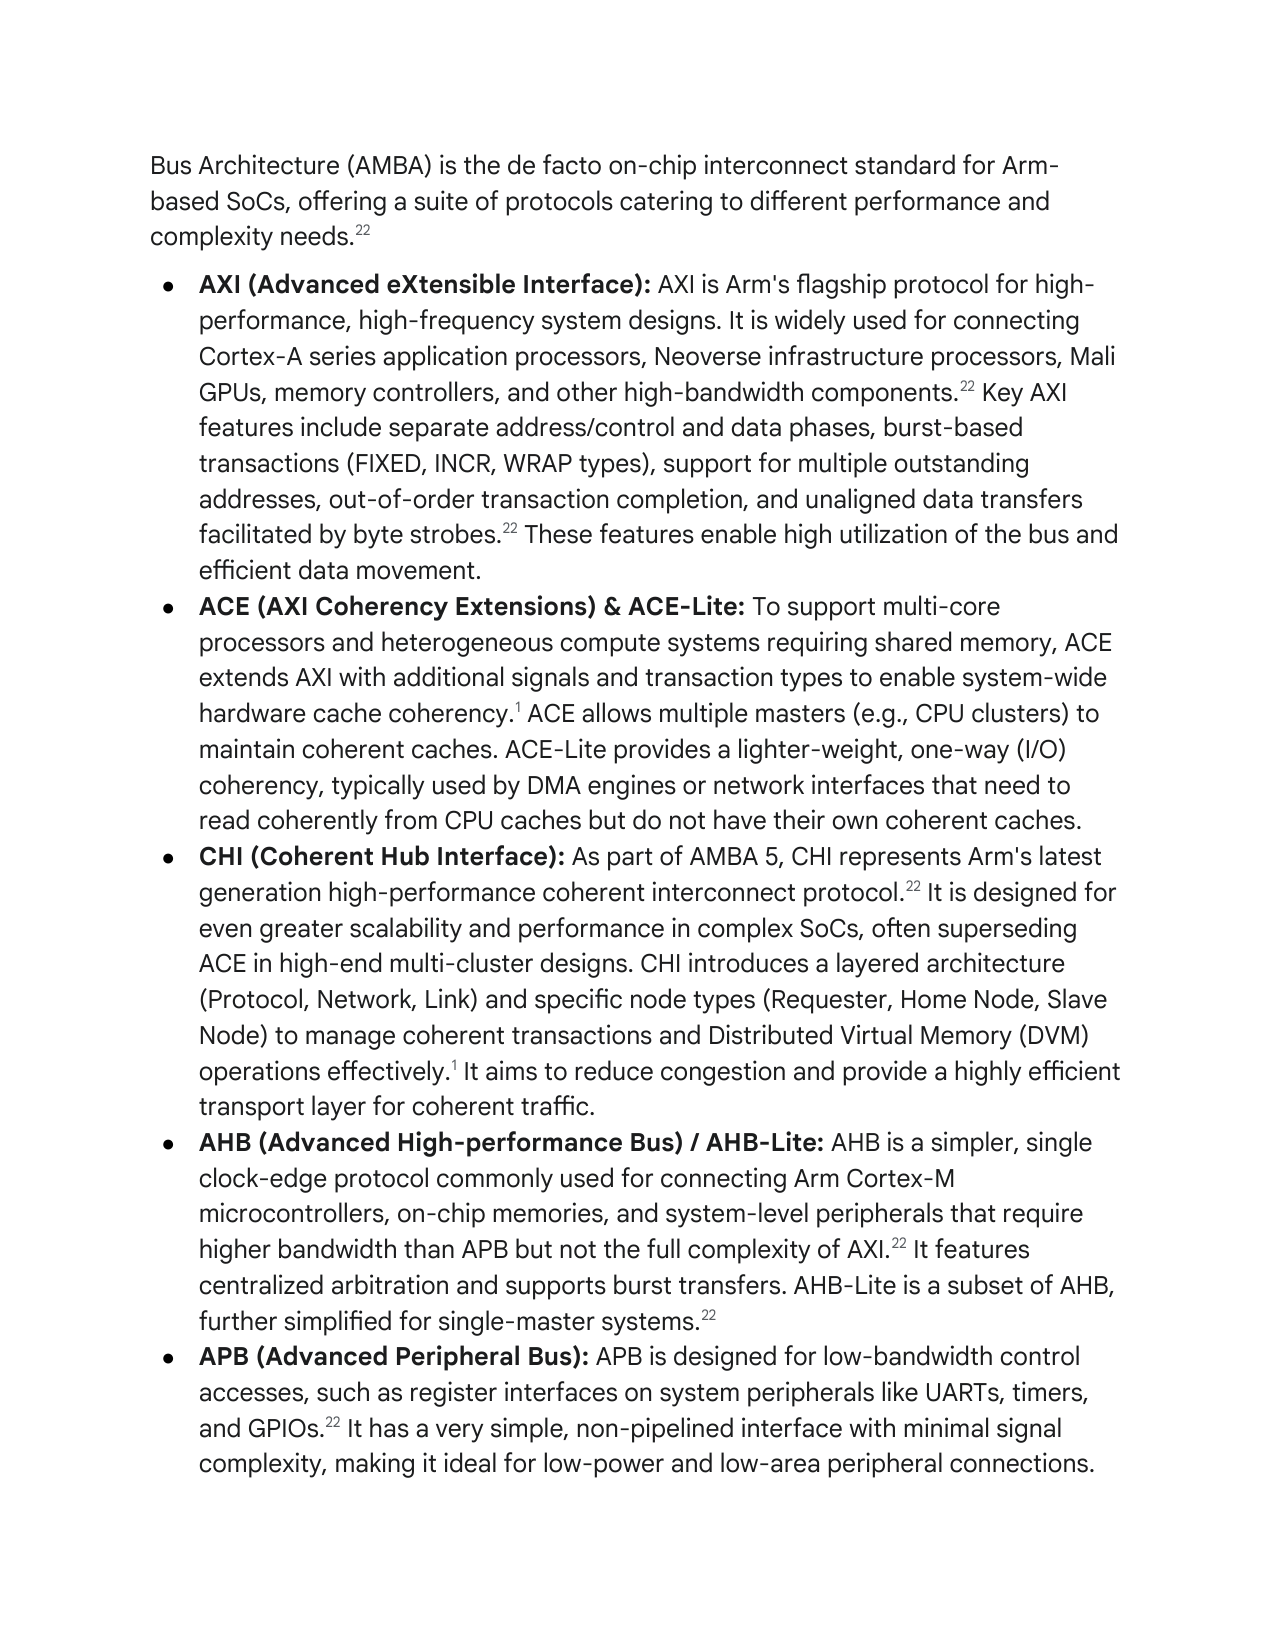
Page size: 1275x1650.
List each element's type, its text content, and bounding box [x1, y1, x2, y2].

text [150, 150, 1125, 253]
list AHB (Advanced High-performance Bus) / AHB-Lite: AHB is a simpler, single clock-edge protocol commonly used for connecting Arm Cortex-M microcontrollers, on-chip memories, and system-level peripherals that require higher bandwidth than APB but not the full complexity of AXI.22 It features centralized arbitration and supports burst transfers. AHB-Lite is a subset of AHB, further simplified for single-master systems.22 [161, 1127, 1125, 1337]
list CHI (Coherent Hub Interface): As part of AMBA 5, CHI represents Arm's latest generation high-performance coherent interconnect protocol.22 It is designed for even greater scalability and performance in complex SoCs, often superseding ACE in high-end multi-cluster designs. CHI introduces a layered architecture (Protocol, Network, Link) and specific node types (Requester, Home Node, Slave Node) to manage coherent transactions and Distributed Virtual Memory (DVM) operations effectively.1 It aims to reduce congestion and provide a highly efficient transport layer for coherent traffic. [161, 841, 1125, 1123]
list AXI (Advanced eXtensible Interface): AXI is Arm's flagship protocol for high-performance, high-frequency system designs. It is widely used for connecting Cortex-A series application processors, Neoverse infrastructure processors, Mali GPUs, memory controllers, and other high-bandwidth components.22 Key AXI features include separate address/control and data phases, burst-based transactions (FIXED, INCR, WRAP types), support for multiple outstanding addresses, out-of-order transaction completion, and unaligned data transfers facilitated by byte strobes.22 These features enable high utilization of the bus and efficient data movement. [161, 270, 1125, 587]
list ACE (AXI Coherency Extensions) & ACE-Lite: To support multi-core processors and heterogeneous compute systems requiring shared memory, ACE extends AXI with additional signals and transaction types to enable system-wide hardware cache coherency.1 ACE allows multiple masters (e.g., CPU clusters) to maintain coherent caches. ACE-Lite provides a lighter-weight, one-way (I/O) coherency, typically used by DMA engines or network interfaces that need to read coherently from CPU caches but do not have their own coherent caches. [161, 591, 1125, 837]
list APB (Advanced Peripheral Bus): APB is designed for low-bandwidth control accesses, such as register interfaces on system peripherals like UARTs, timers, and GPIOs.22 It has a very simple, non-pipelined interface with minimal signal complexity, making it ideal for low-power and low-area peripheral connections. [161, 1342, 1125, 1480]
